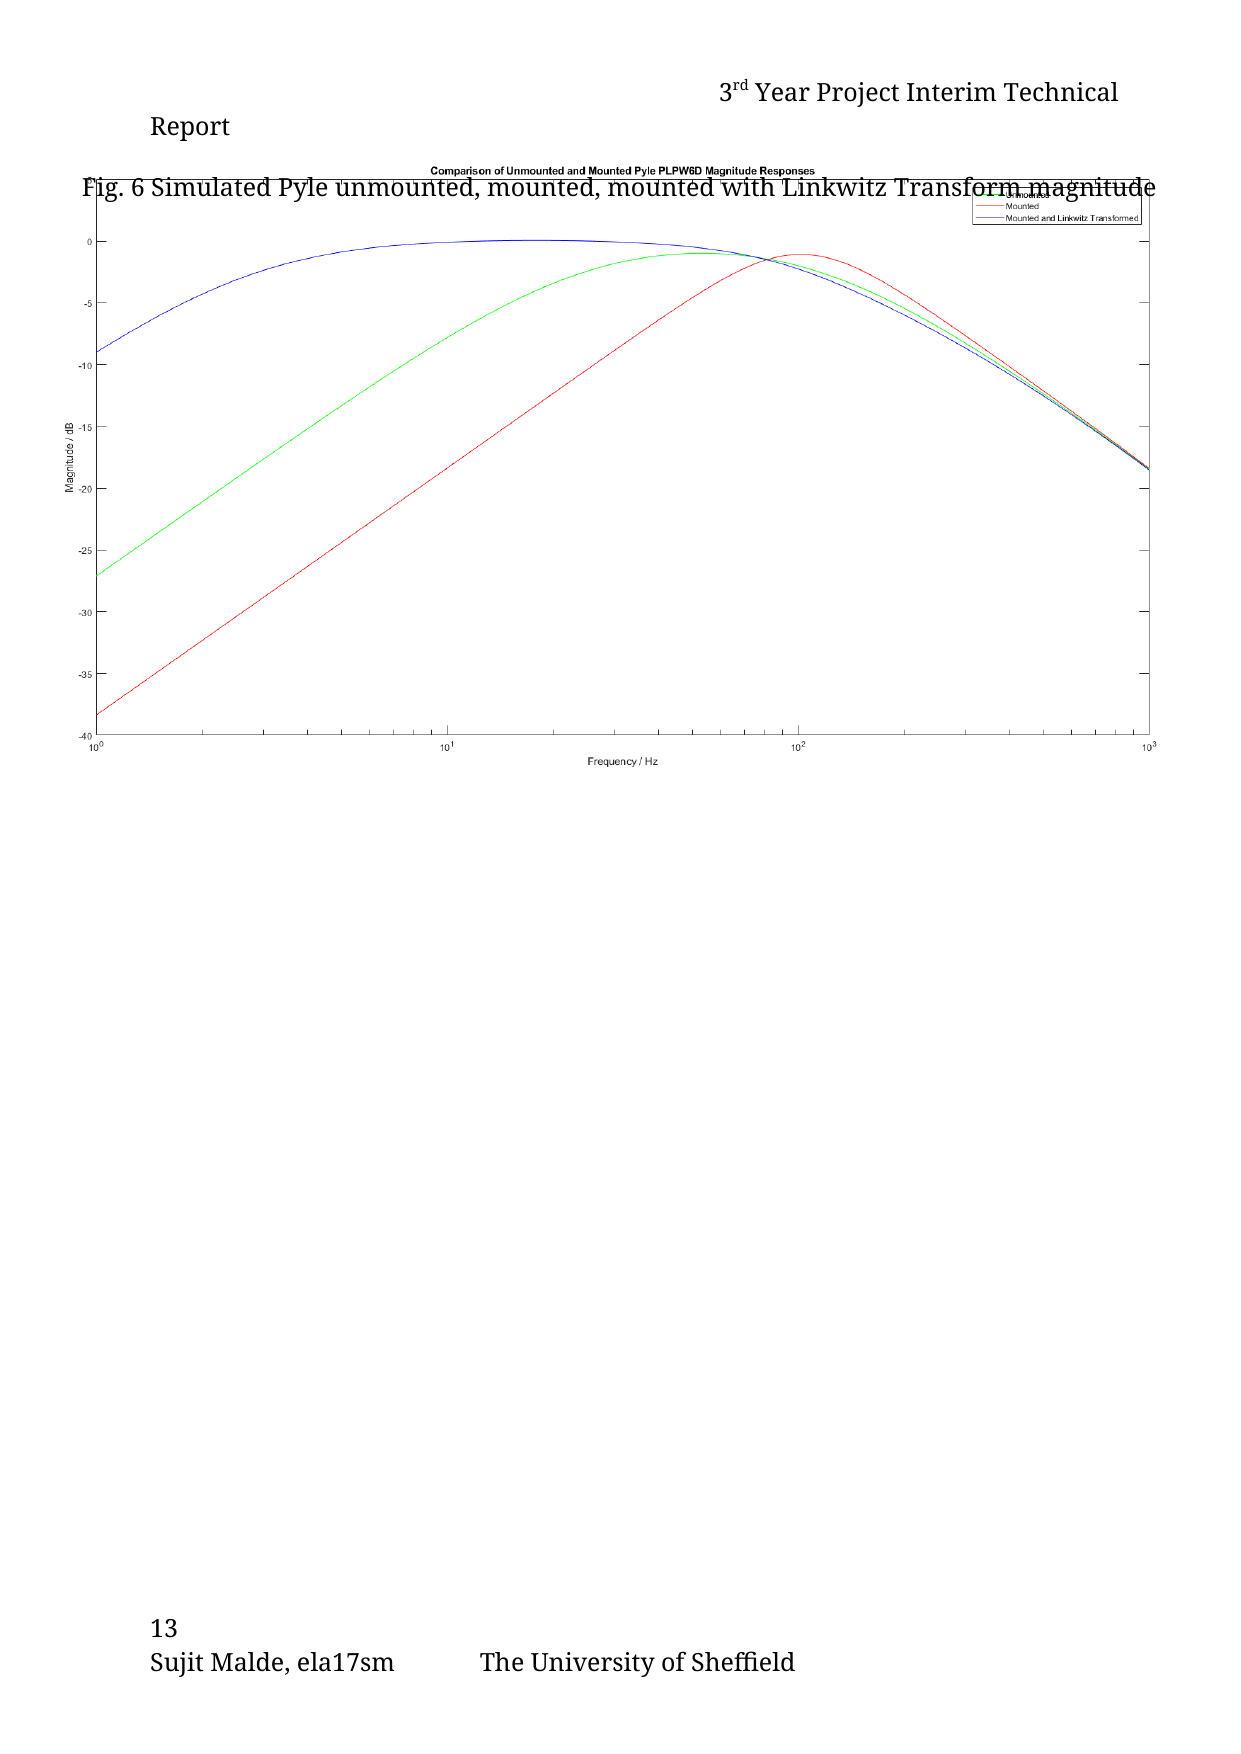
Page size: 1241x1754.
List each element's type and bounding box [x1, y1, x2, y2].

picture [48, 150, 1193, 780]
